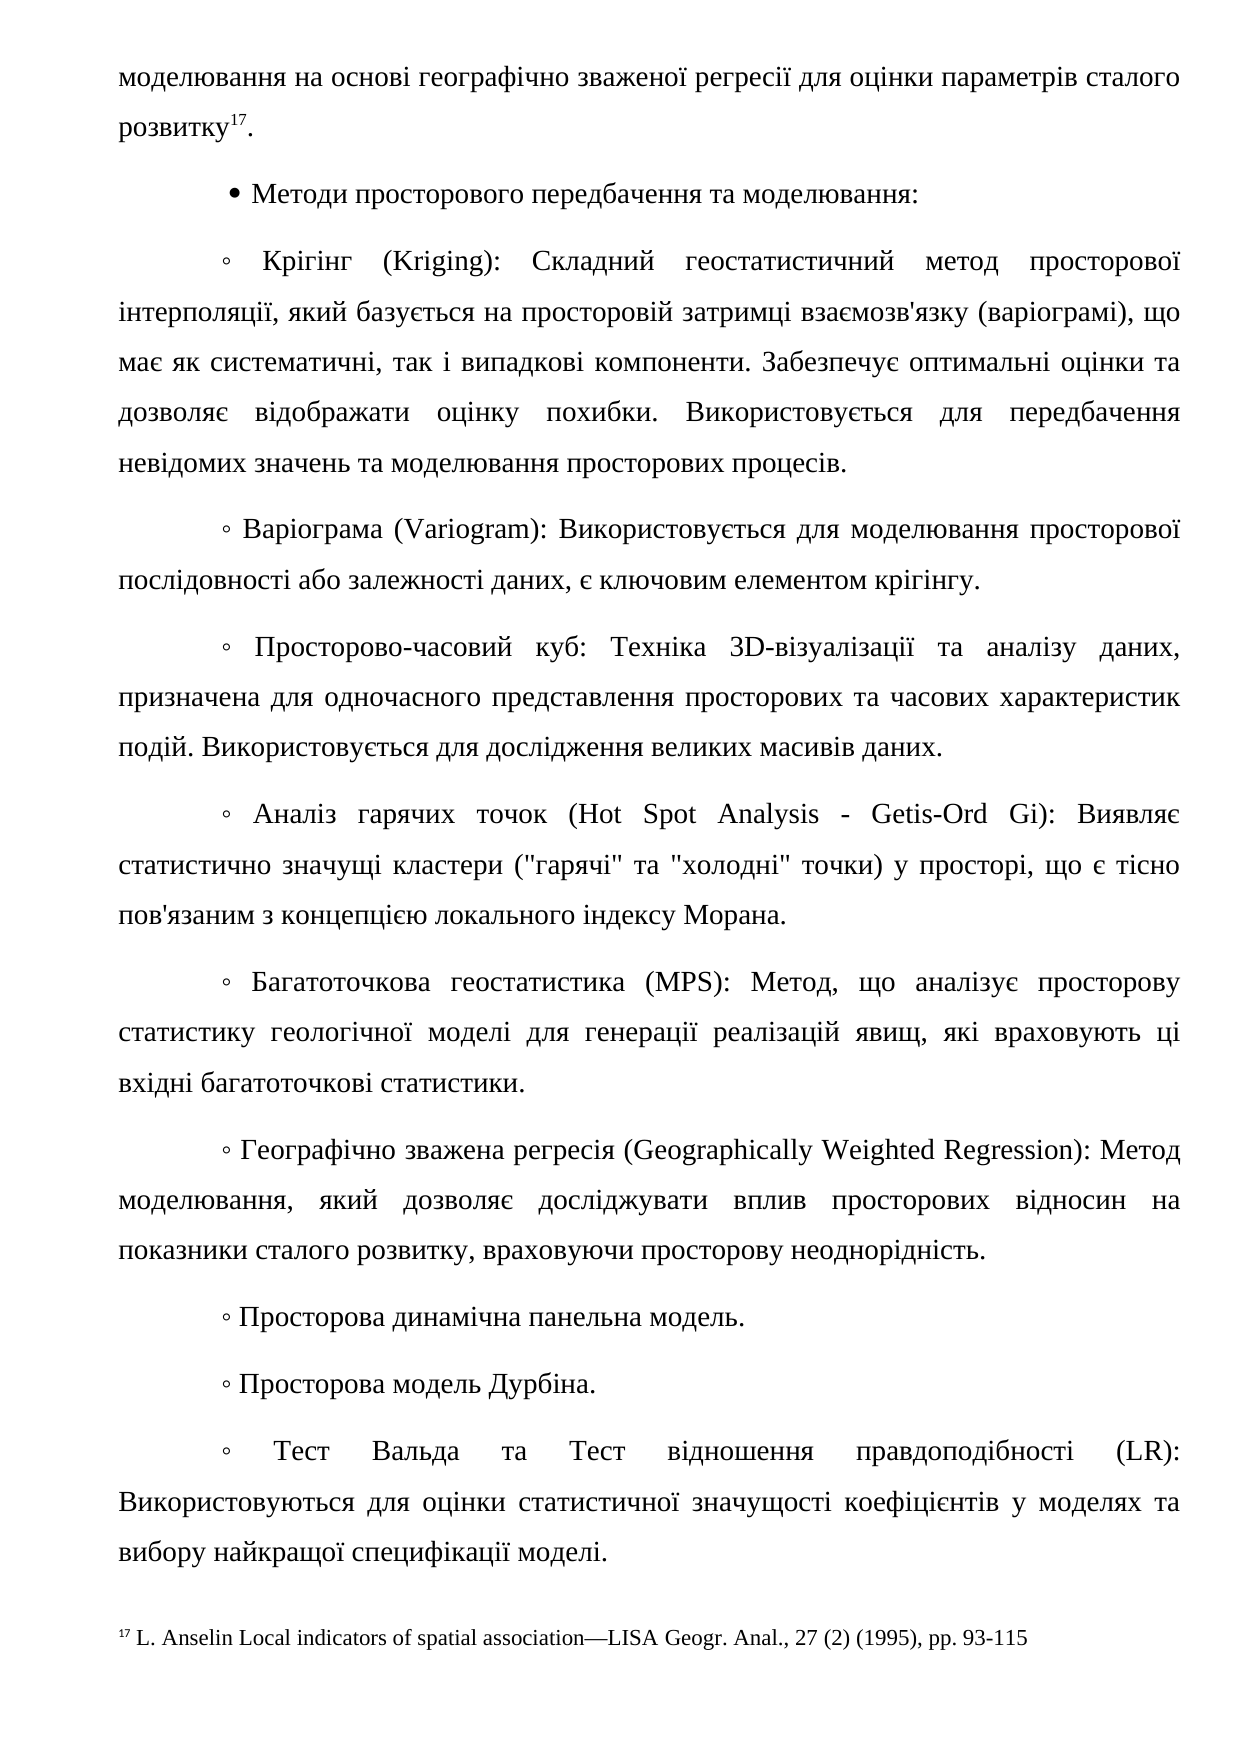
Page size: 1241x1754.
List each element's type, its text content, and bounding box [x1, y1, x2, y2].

text ◦ Аналіз гарячих точок (Hot Spot Analysis - Getis-Ord Gi): Виявляє статистично значущі кластери ("гарячі" та "холодні" точки) у просторі, що є тісно пов'язаним з концепцією локального індексу Морана. [118, 797, 1181, 931]
text ◦ Географічно зважена регресія (Geographically Weighted Regression): Метод моделювання, який дозволяє досліджувати вплив просторових відносин на показники сталого розвитку, враховуючи просторову неоднорідність. [118, 1132, 1181, 1266]
text ◦ Варіограма (Variogram): Використовується для моделювання просторової послідовності або залежності даних, є ключовим елементом крігінгу. [118, 512, 1181, 596]
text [118, 59, 1181, 143]
text ◦ Просторово-часовий куб: Техніка 3D-візуалізації та аналізу даних, призначена для одночасного представлення просторових та часових характеристик подій. Використовується для дослідження великих масивів даних. [118, 629, 1181, 763]
text ◦ Багатоточкова геостатистика (MPS): Метод, що аналізує просторову статистику геологічної моделі для генерації реалізацій явищ, які враховують ці вхідні багатоточкові статистики. [118, 964, 1181, 1098]
list Методи просторового передбачення та моделювання: [229, 176, 1181, 210]
text ◦ Просторова модель Дурбіна. [118, 1366, 1181, 1400]
text ◦ Просторова динамічна панельна модель. [118, 1299, 1181, 1333]
text ◦ Тест Вальда та Тест відношення правдоподібності (LR): Використовуються для оцінки статистичної значущості коефіцієнтів у моделях та вибору найкращої специфікації моделі. [118, 1433, 1181, 1567]
text ◦ Крігінг (Kriging): Складний геостатистичний метод просторової інтерполяції, який базується на просторовій затримці взаємозв'язку (варіограмі), що має як систематичні, так і випадкові компоненти. Забезпечує оптимальні оцінки та дозволяє відображати оцінку похибки. Використовується для передбачення невідомих значень та моделювання просторових процесів. [118, 243, 1181, 478]
